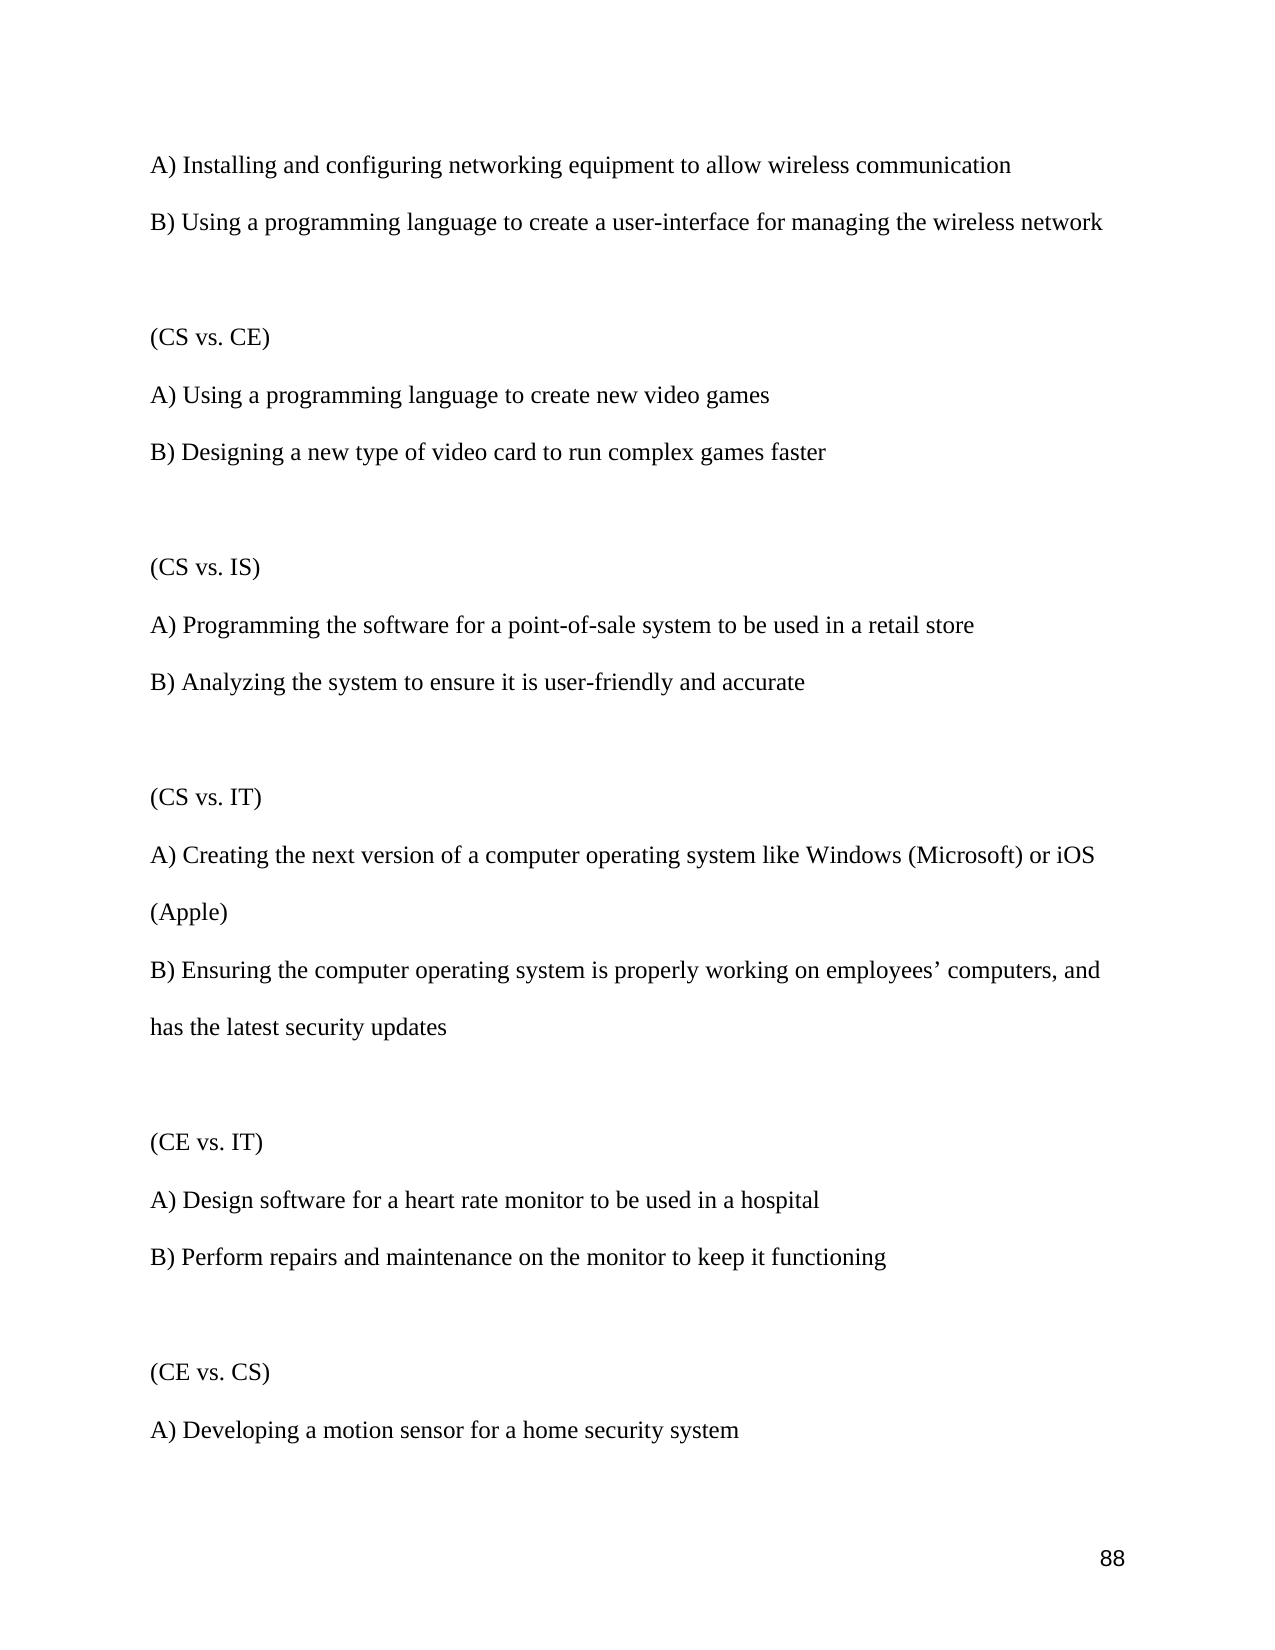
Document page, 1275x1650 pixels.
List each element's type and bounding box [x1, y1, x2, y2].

text [150, 150, 1125, 1444]
